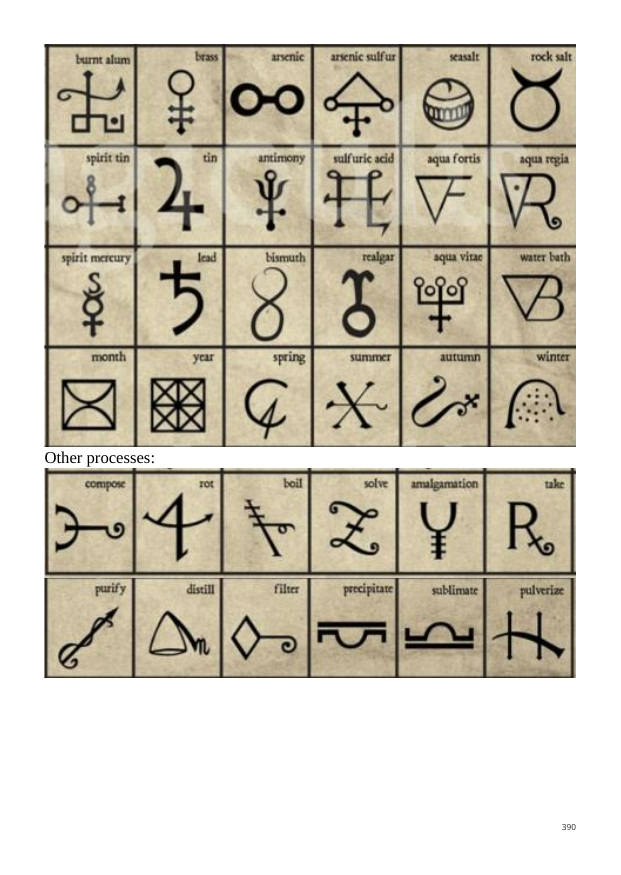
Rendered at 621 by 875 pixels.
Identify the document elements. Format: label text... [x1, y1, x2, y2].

text Other processes: [44, 448, 576, 467]
picture [44, 44, 576, 447]
picture [44, 468, 576, 678]
